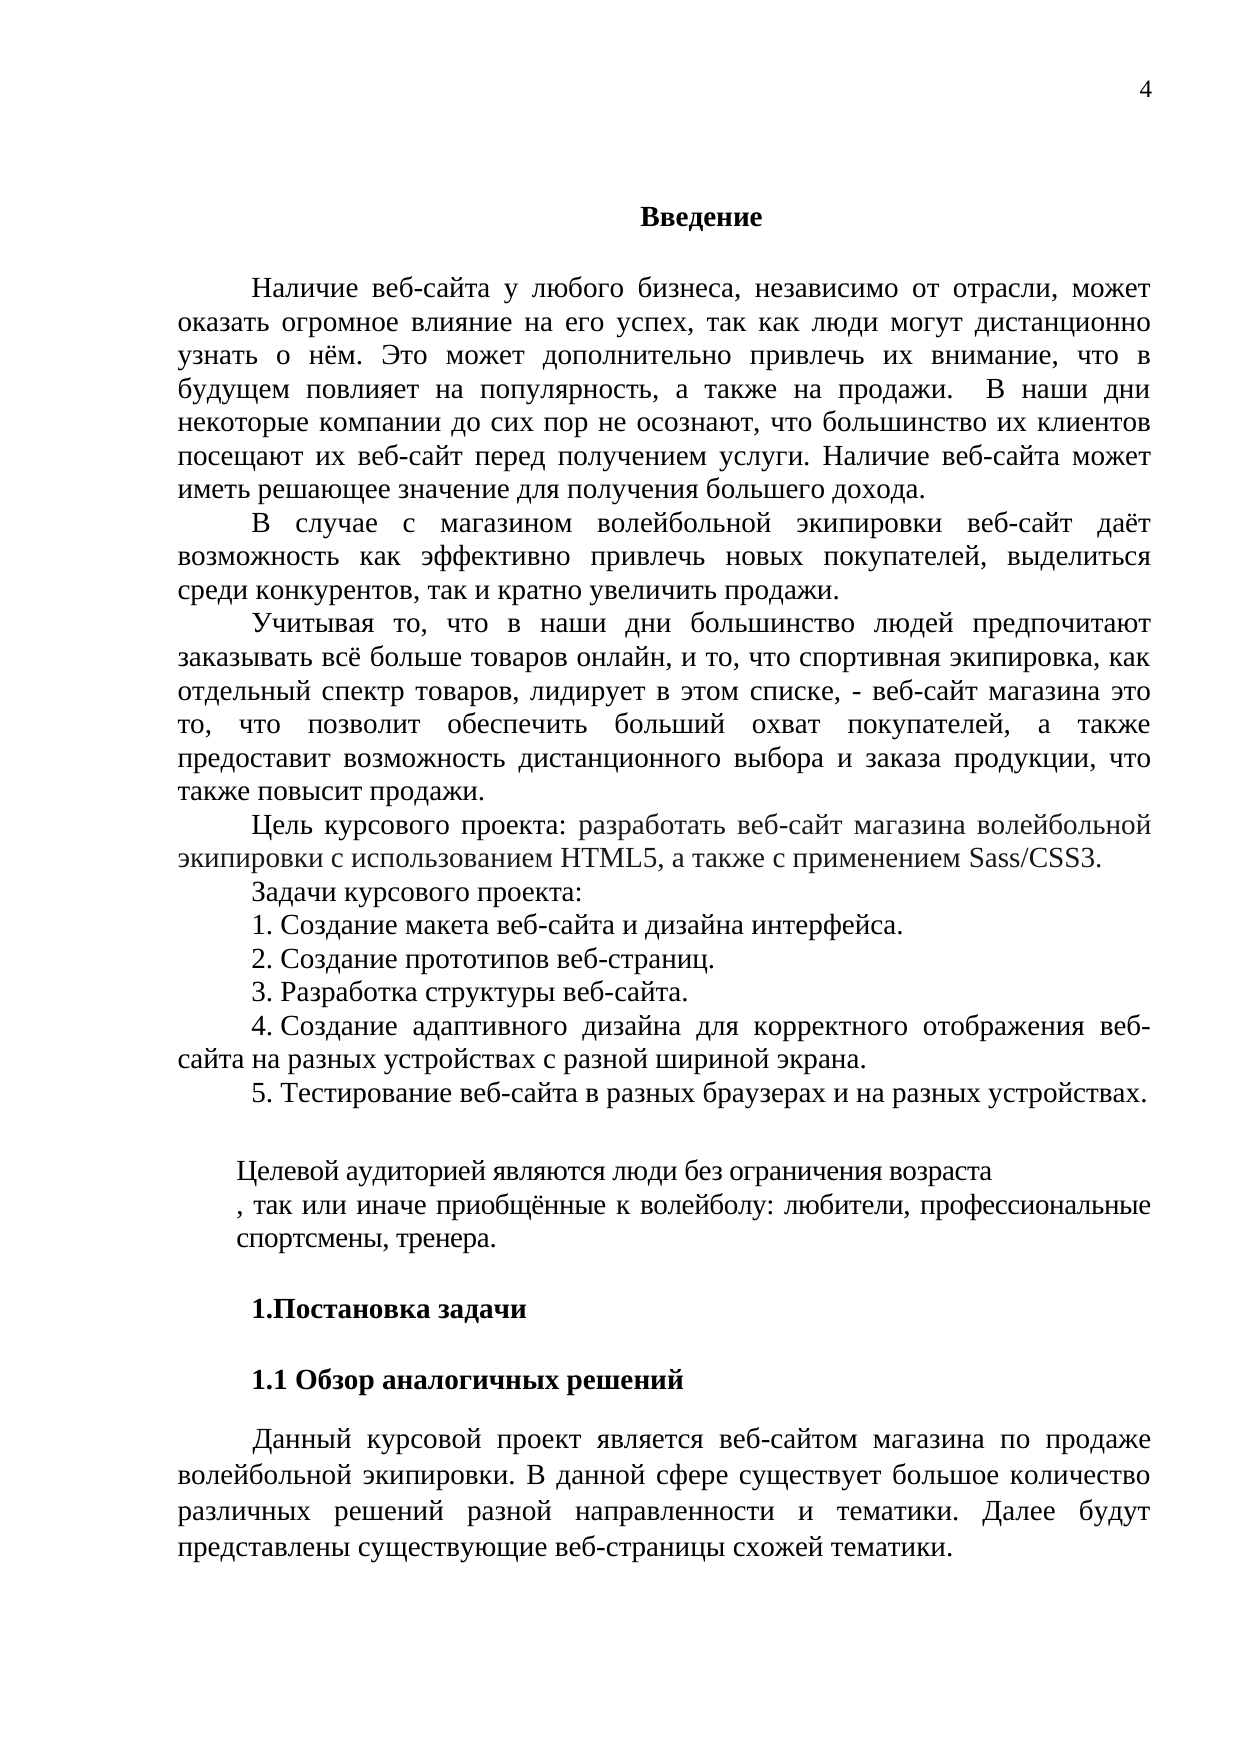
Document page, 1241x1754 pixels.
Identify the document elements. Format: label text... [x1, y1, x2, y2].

list Создание адаптивного дизайна для корректного отображения веб-сайта на разных устройствах с разной шириной экрана. [177, 1008, 1152, 1075]
list Тестирование веб-сайта в разных браузерах и на разных устройствах. [251, 1075, 1152, 1109]
text Учитывая то, что в наши дни большинство людей предпочитают заказывать всё больше товаров онлайн, и то, что спортивная экипировка, как отдельный спектр товаров, лидирует в этом списке, - веб-сайт магазина это то, что позволит обеспечить больший охват покупателей, а также предоставит возможность дистанционного выбора и заказа продукции, что также повысит продажи. [177, 606, 1152, 807]
list Создание макета веб-сайта и дизайна интерфейса. [251, 907, 1152, 941]
text Цель курсового проекта: разработать веб-сайт магазина волейбольной экипировки с использованием HTML5, а также с применением Sass/CSS3. [177, 807, 1152, 874]
text Наличие веб-сайта у любого бизнеса, независимо от отрасли, может оказать огромное влияние на его успех, так как люди могут дистанционно узнать о нём. Это может дополнительно привлечь их внимание, что в будущем повлияет на популярность, а также на продажи. В наши дни некоторые компании до сих пор не осознают, что большинство их клиентов посещают их веб-сайт перед получением услуги. Наличие веб-сайта может иметь решающее значение для получения большего дохода. [177, 270, 1152, 505]
list Создание прототипов веб-страниц. [251, 941, 1152, 974]
text Введение [251, 199, 1152, 233]
text Данный курсовой проект является веб-сайтом магазина по продаже волейбольной экипировки. В данной сфере существует большое количество различных решений разной направленности и тематики. Далее будут представлены существующие веб-страницы схожей тематики. [177, 1421, 1152, 1563]
list , так или иначе приобщённые к волейболу: любители, профессиональные спортсмены, тренера. [236, 1187, 1152, 1254]
text В случае с магазином волейбольной экипировки веб-сайт даёт возможность как эффективно привлечь новых покупателей, выделиться среди конкурентов, так и кратно увеличить продажи. [177, 505, 1152, 606]
subtitle 1.1 Обзор аналогичных решений [177, 1362, 1152, 1396]
text Задачи курсового проекта: [177, 874, 1152, 907]
list Целевой аудиторией являются люди без ограничения возраста [236, 1153, 1152, 1187]
text 1.Постановка задачи [177, 1291, 1152, 1325]
list Разработка структуры веб-сайта. [251, 974, 1152, 1008]
